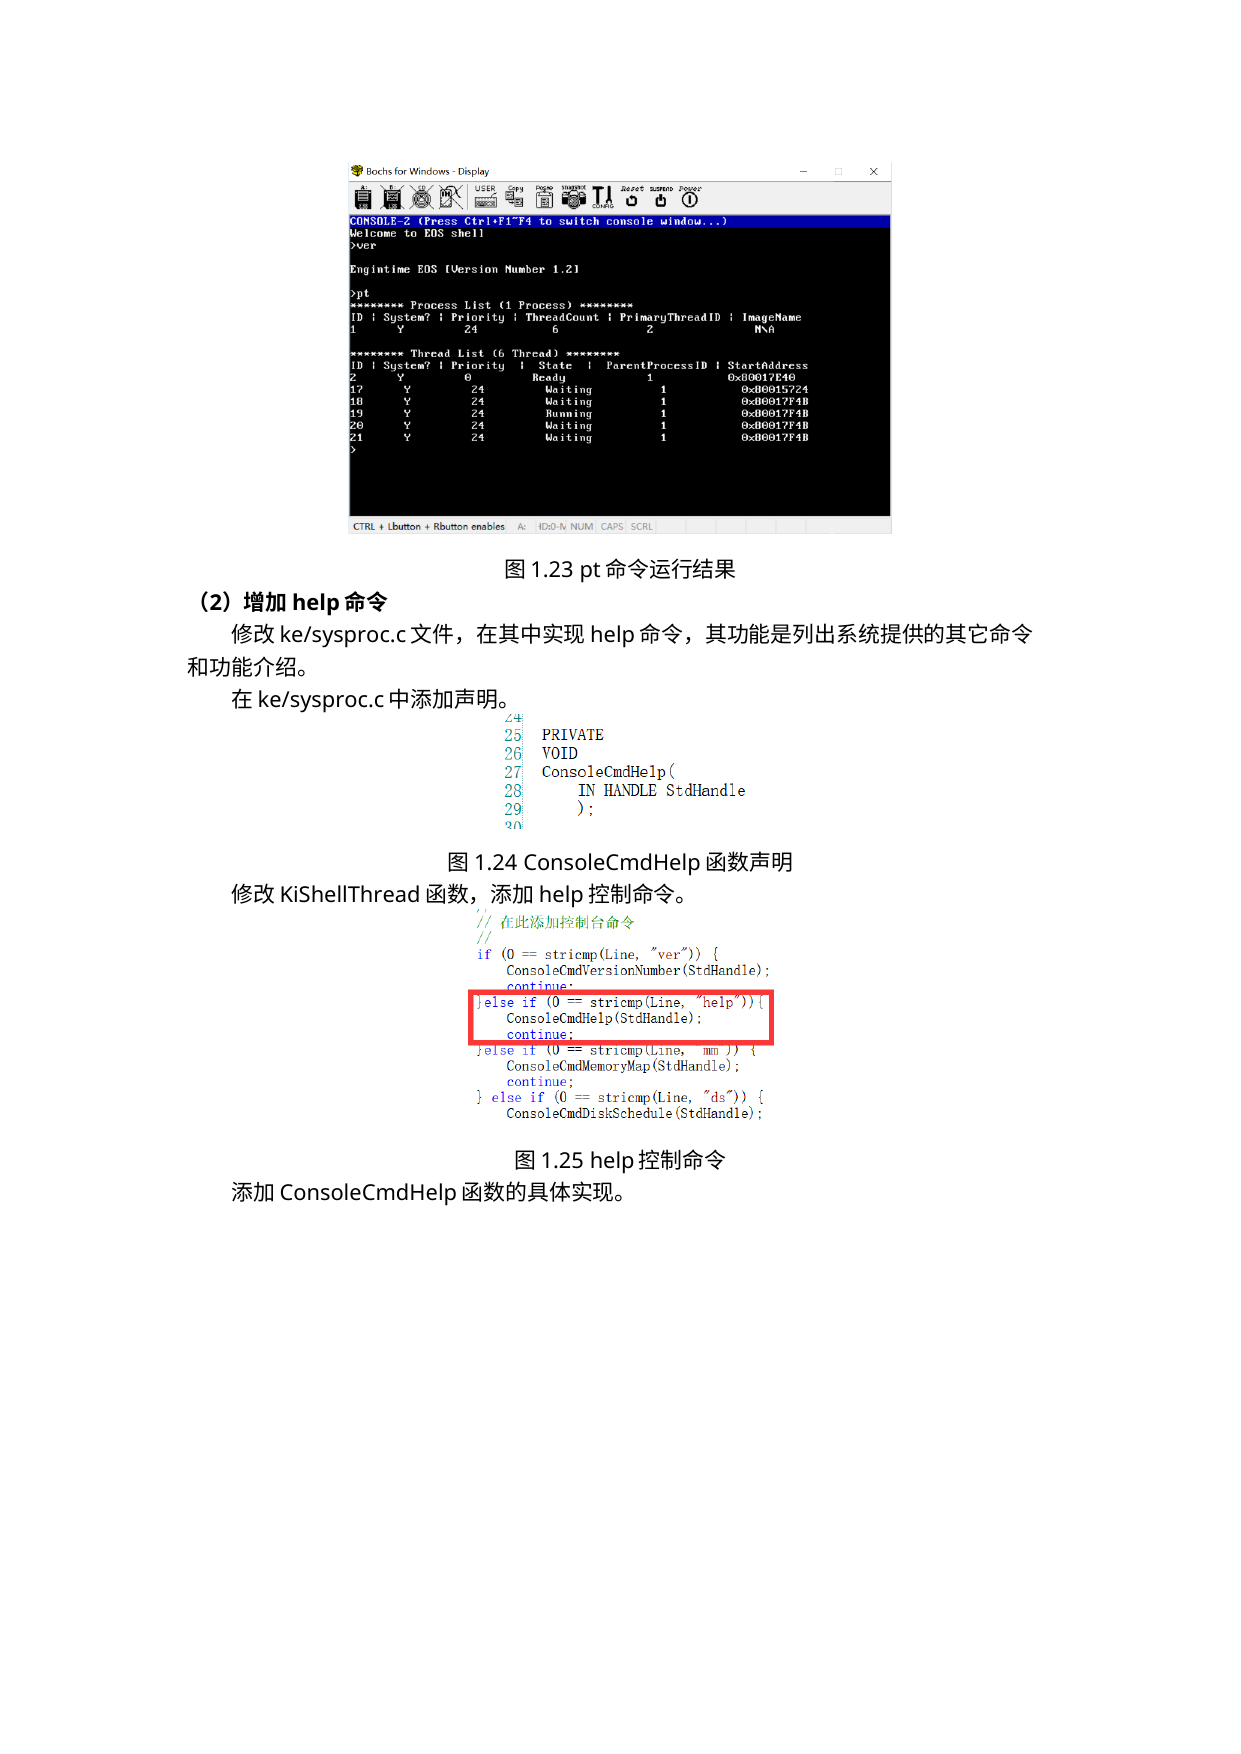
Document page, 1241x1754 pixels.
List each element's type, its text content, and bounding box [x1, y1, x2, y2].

text 在ke/sysproc.c中添加声明。 [187, 682, 1053, 714]
text 图1.23 pt命令运行结果 [187, 552, 1053, 584]
text 添加ConsoleCmdHelp函数的具体实现。 [187, 1175, 1053, 1207]
text 修改ke/sysproc.c文件，在其中实现help命令，其功能是列出系统提供的其它命令和功能介绍。 [187, 617, 1053, 682]
list 增加help命令 [187, 584, 1053, 617]
picture [348, 162, 892, 534]
text 图1.24 ConsoleCmdHelp函数声明 [187, 844, 1053, 877]
text 修改KiShellThread函数，添加help控制命令。 [187, 877, 1053, 909]
text 图1.25 help控制命令 [187, 1142, 1053, 1175]
picture [464, 909, 776, 1123]
picture [485, 714, 756, 829]
